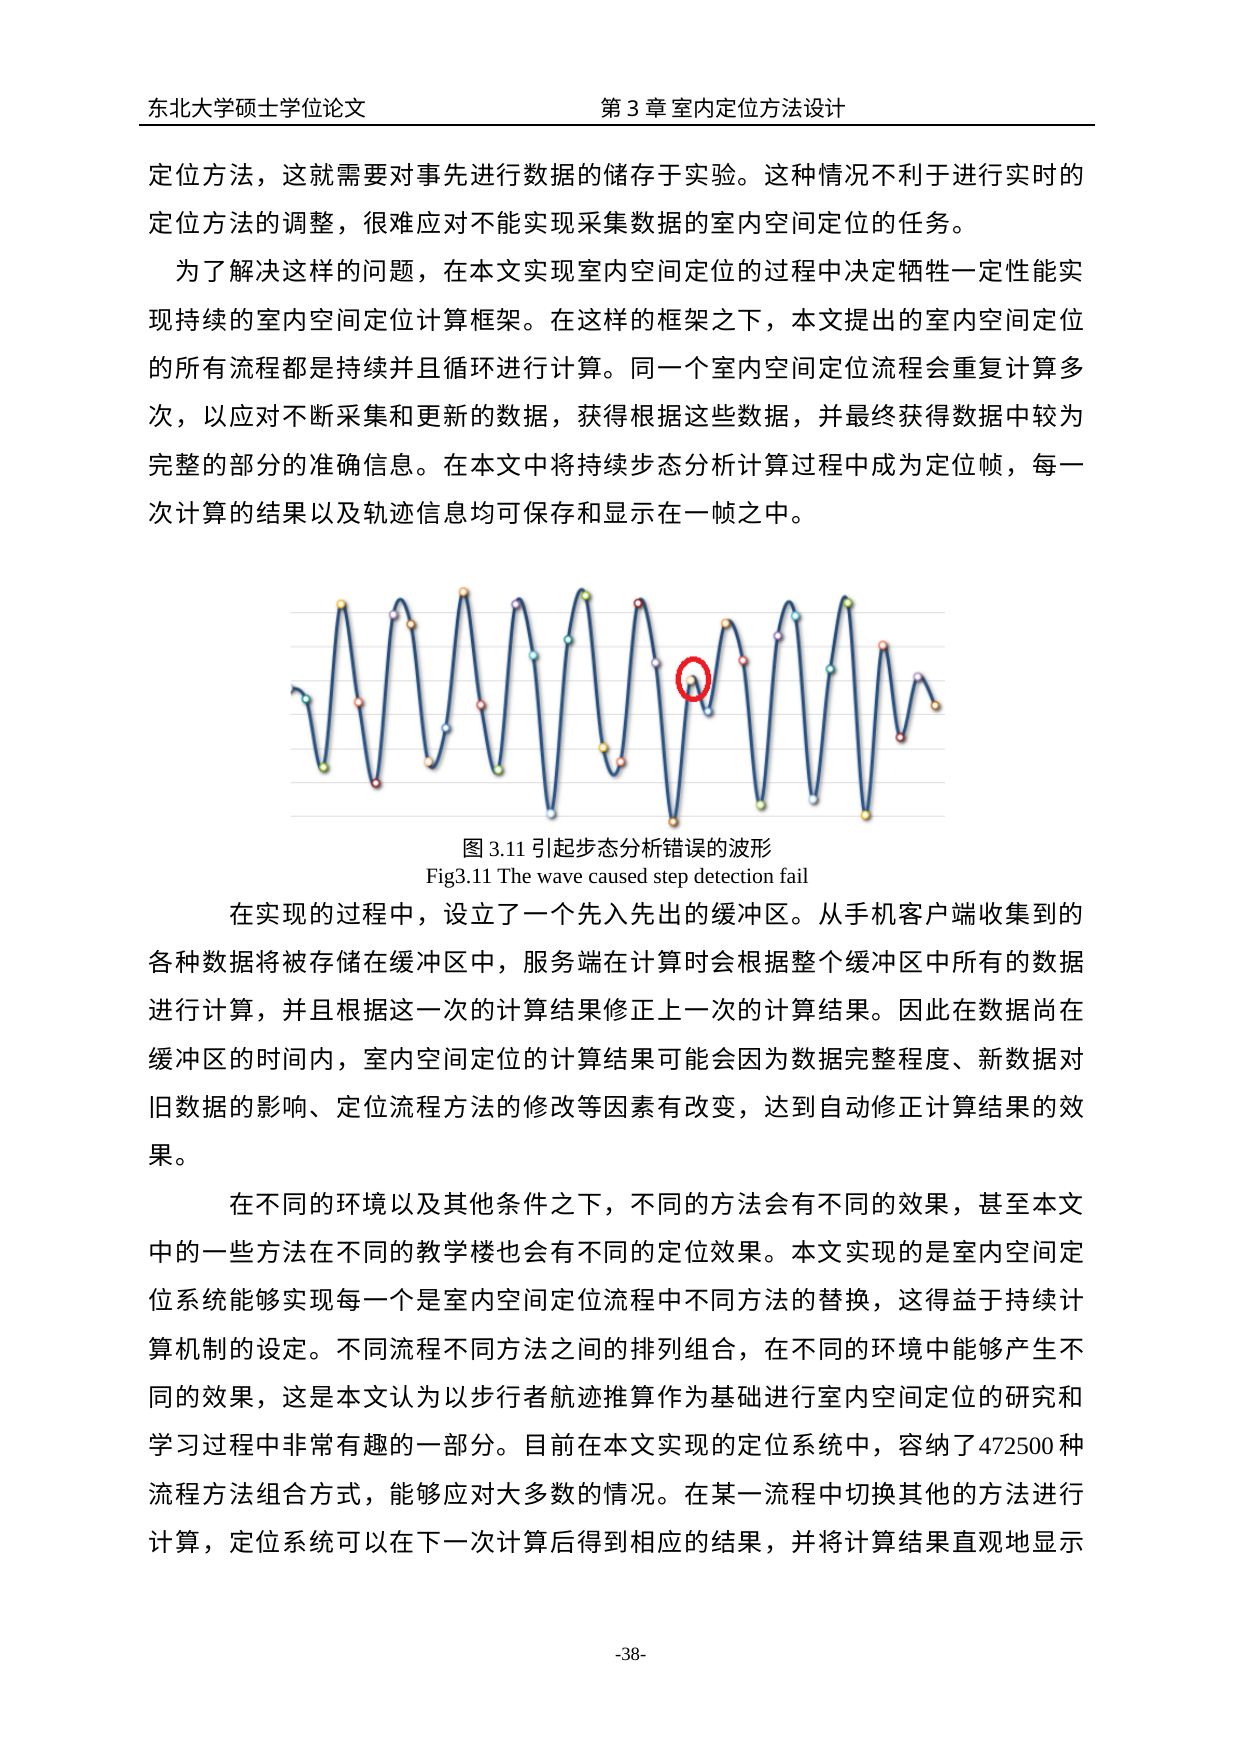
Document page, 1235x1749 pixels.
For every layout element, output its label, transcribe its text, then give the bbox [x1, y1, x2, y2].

text 为了解决这样的问题，在本文实现室内空间定位的过程中决定牺牲一定性能实现持续的室内空间定位计算框架。在这样的框架之下，本文提出的室内空间定位的所有流程都是持续并且循环进行计算。同一个室内空间定位流程会重复计算多次，以应对不断采集和更新的数据，获得根据这些数据，并最终获得数据中较为完整的部分的准确信息。在本文中将持续步态分析计算过程中成为定位帧，每一次计算的结果以及轨迹信息均可保存和显示在一帧之中。 [149, 246, 1086, 536]
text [149, 1178, 1086, 1565]
text Fig3.11 The wave caused step detection fail [149, 863, 1086, 888]
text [149, 149, 1086, 246]
picture [290, 586, 945, 832]
text 在实现的过程中，设立了一个先入先出的缓冲区。从手机客户端收集到的各种数据将被存储在缓冲区中，服务端在计算时会根据整个缓冲区中所有的数据进行计算，并且根据这一次的计算结果修正上一次的计算结果。因此在数据尚在缓冲区的时间内，室内空间定位的计算结果可能会因为数据完整程度、新数据对旧数据的影响、定位流程方法的修改等因素有改变，达到自动修正计算结果的效果。 [149, 888, 1086, 1178]
